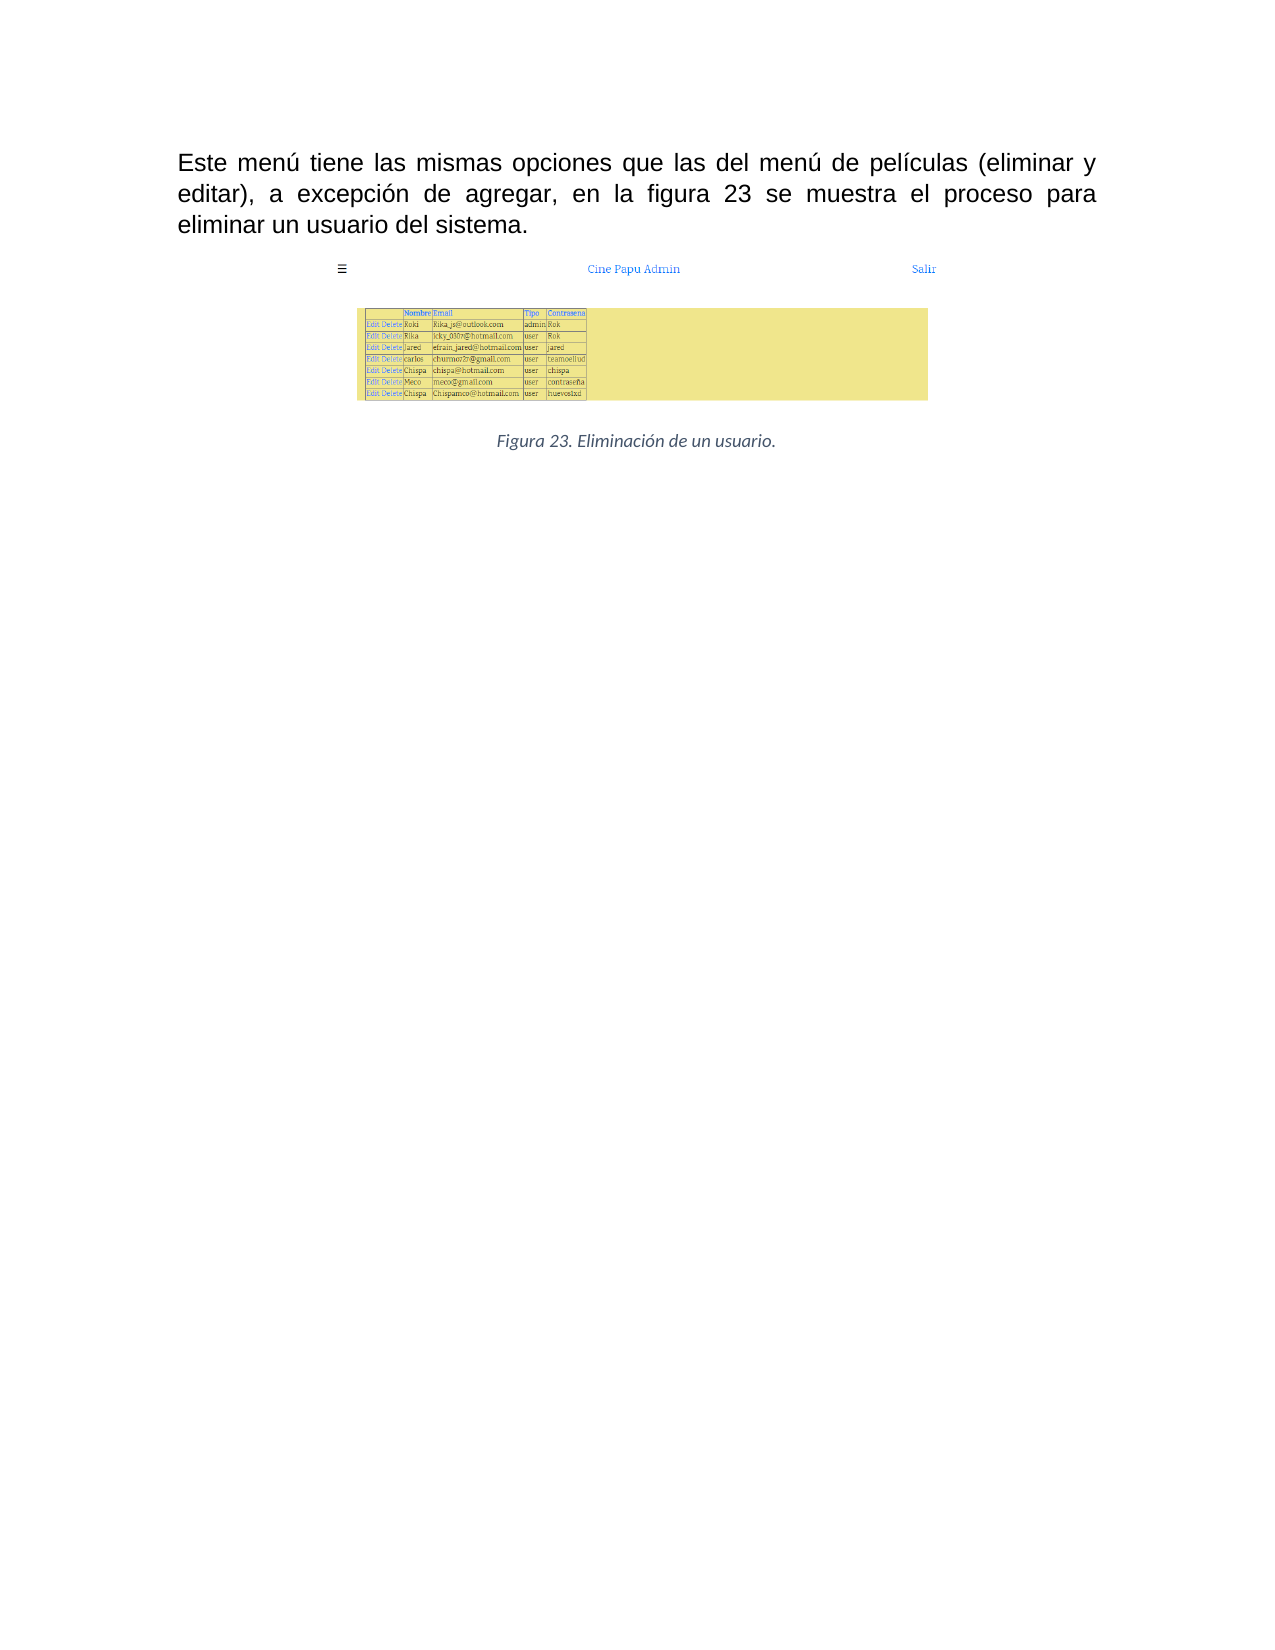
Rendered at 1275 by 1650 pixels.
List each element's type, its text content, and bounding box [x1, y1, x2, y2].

picture [334, 257, 941, 411]
text Este menú tiene las mismas opciones que las del menú de películas (eliminar y editar), a excepción de agregar, en la figura 23 se muestra el proceso para eliminar un usuario del sistema. [177, 148, 1098, 238]
